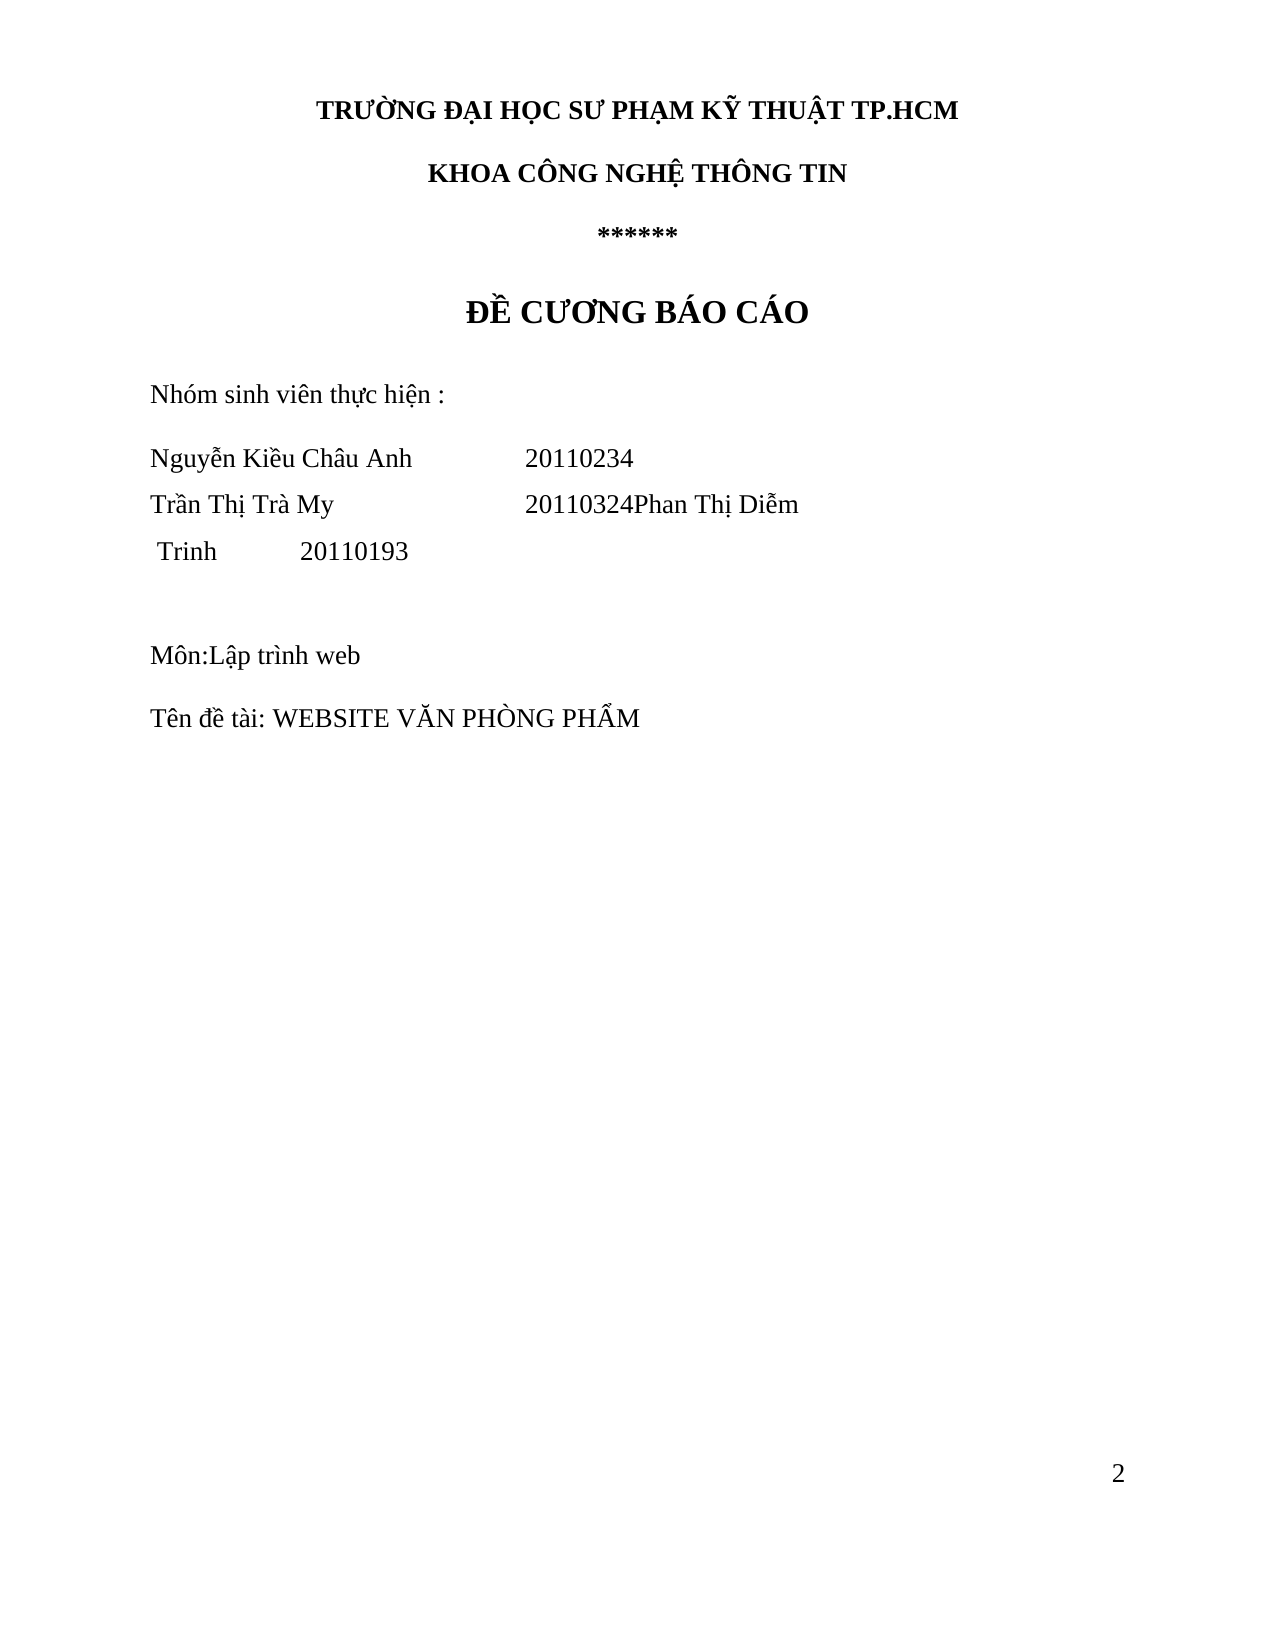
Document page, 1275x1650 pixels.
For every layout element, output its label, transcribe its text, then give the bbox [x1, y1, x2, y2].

text ****** [150, 220, 1125, 252]
text TRƯỜNG ĐẠI HỌC SƯ PHẠM KỸ THUẬT TP.HCM [150, 94, 1125, 125]
text Nguyễn Kiều Châu Anh 20110234 Trần Thị Trà My 20110324Phan Thị Diễm Trinh 20110193 [150, 442, 1125, 608]
text Môn:Lập trình web [150, 639, 1125, 670]
text Tên đề tài: WEBSITE VĂN PHÒNG PHẨM [150, 702, 1125, 733]
text KHOA CÔNG NGHỆ THÔNG TIN [150, 157, 1125, 188]
text Nhóm sinh viên thực hiện : [150, 378, 1125, 410]
subtitle ĐỀ CƯƠNG BÁO CÁO [150, 292, 1125, 330]
